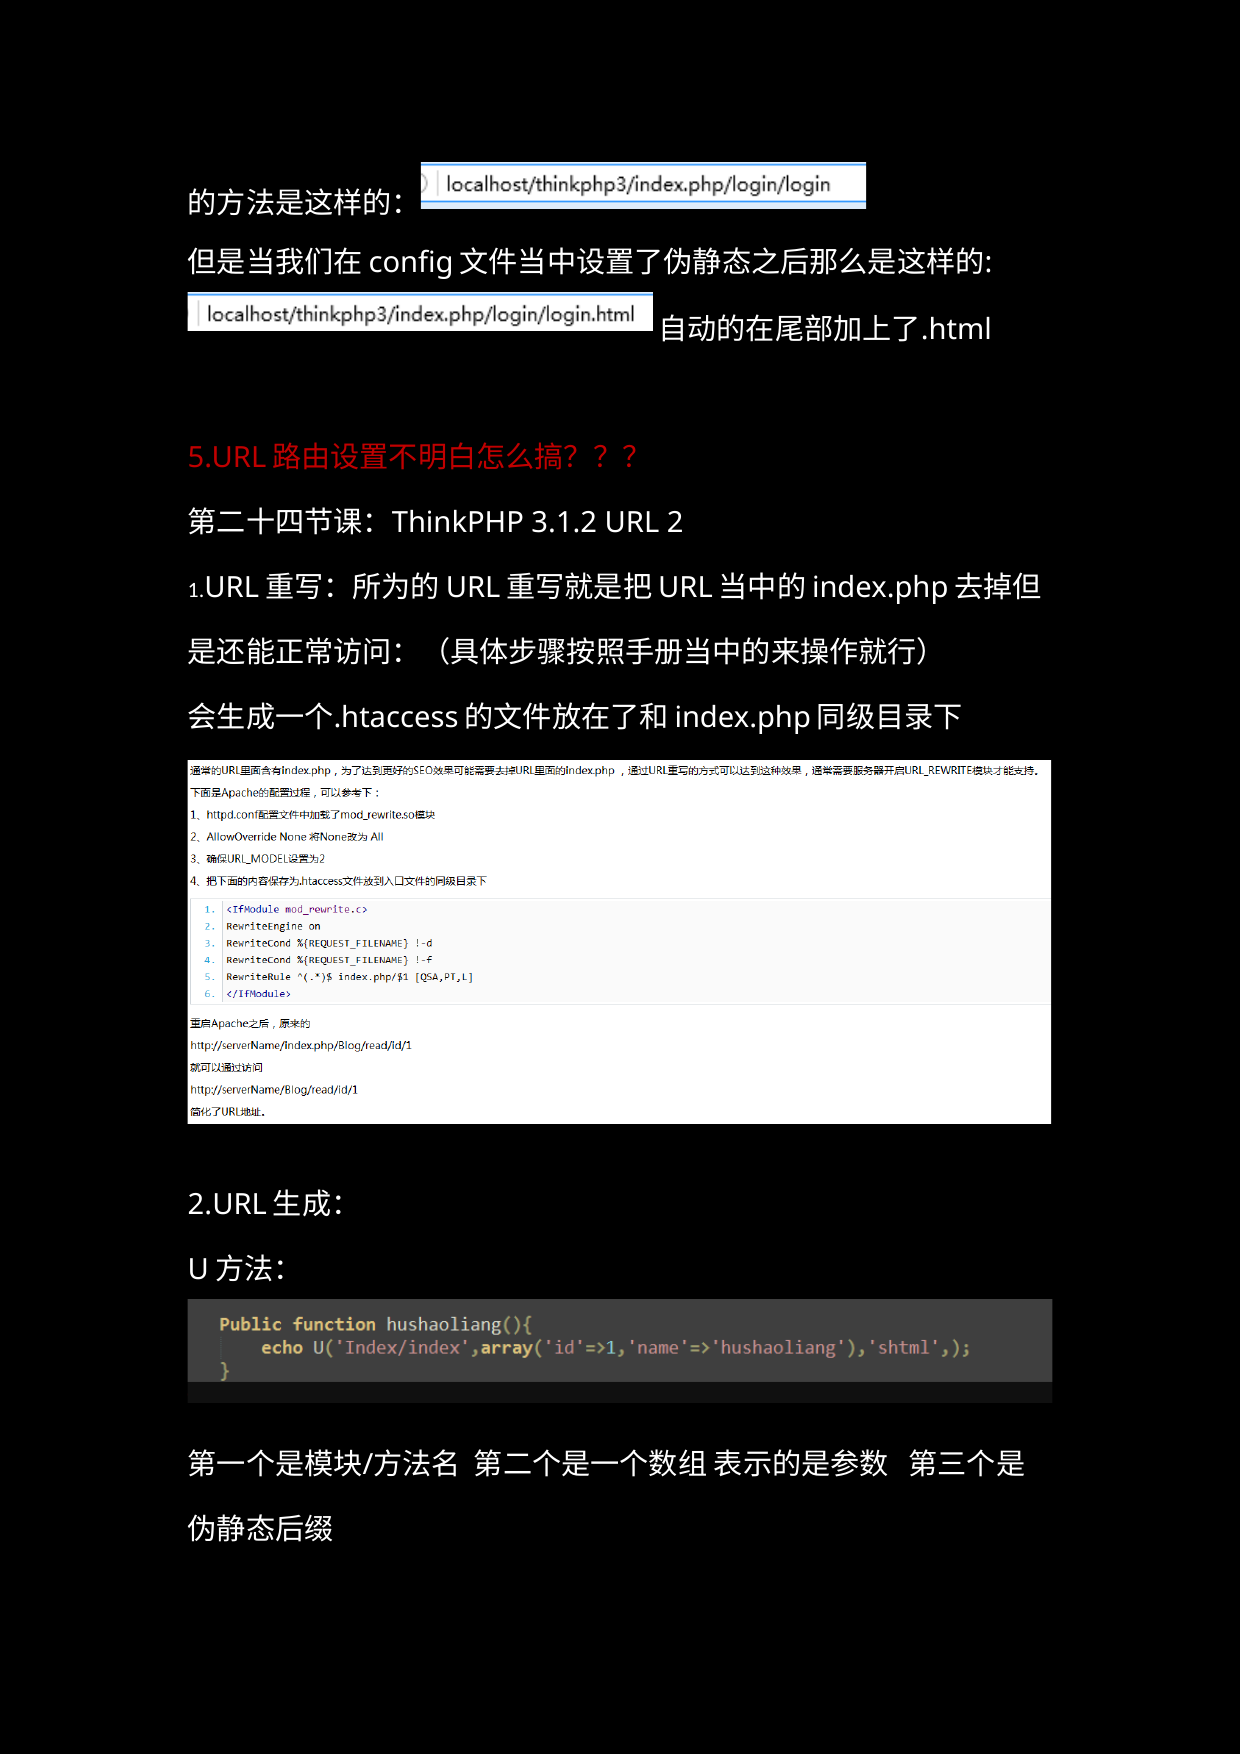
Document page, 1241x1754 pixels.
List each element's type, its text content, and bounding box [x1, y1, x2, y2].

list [187, 1403, 1053, 1559]
picture [187, 1299, 1053, 1403]
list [187, 162, 1053, 292]
picture [187, 292, 653, 331]
list URL生成： U方法： 第一个是模块/方法名 第二个是一个数组 表示的是参数 第三个是伪静态后缀 （具体情况参考手册URL生成） [187, 1169, 1053, 1299]
picture [420, 162, 867, 209]
list 自动的在尾部加上了.html 5.URL路由设置不明白怎么搞？？？ [187, 292, 1053, 487]
picture [187, 760, 1052, 1124]
list 第二十四节课：ThinkPHP 3.1.2 URL 2 [187, 487, 1053, 552]
